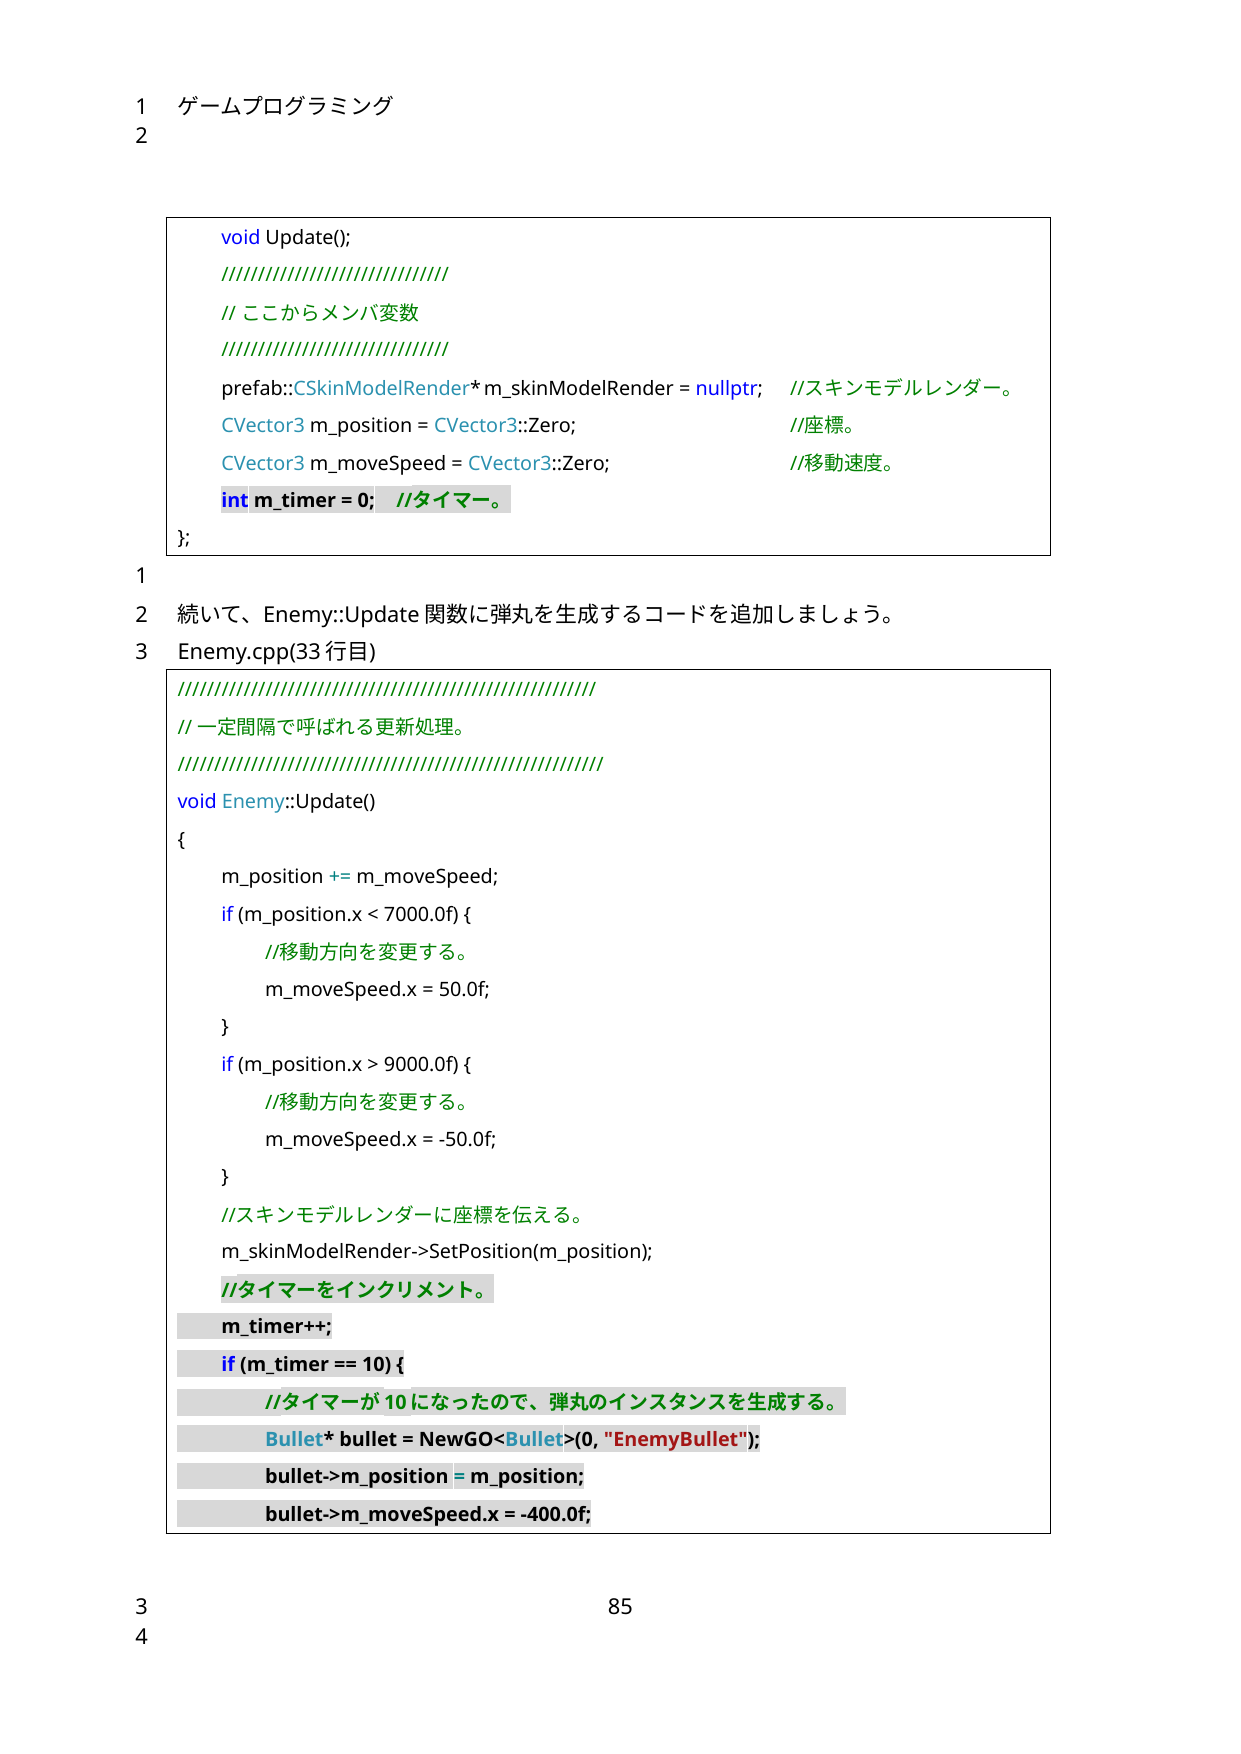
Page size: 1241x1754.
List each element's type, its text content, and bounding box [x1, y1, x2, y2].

text Enemy.cpp(33行目) [177, 631, 1063, 669]
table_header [167, 218, 1050, 555]
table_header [167, 670, 1050, 1532]
text 続いて、Enemy::Update関数に弾丸を生成するコードを追加しましょう。 [177, 594, 1063, 631]
